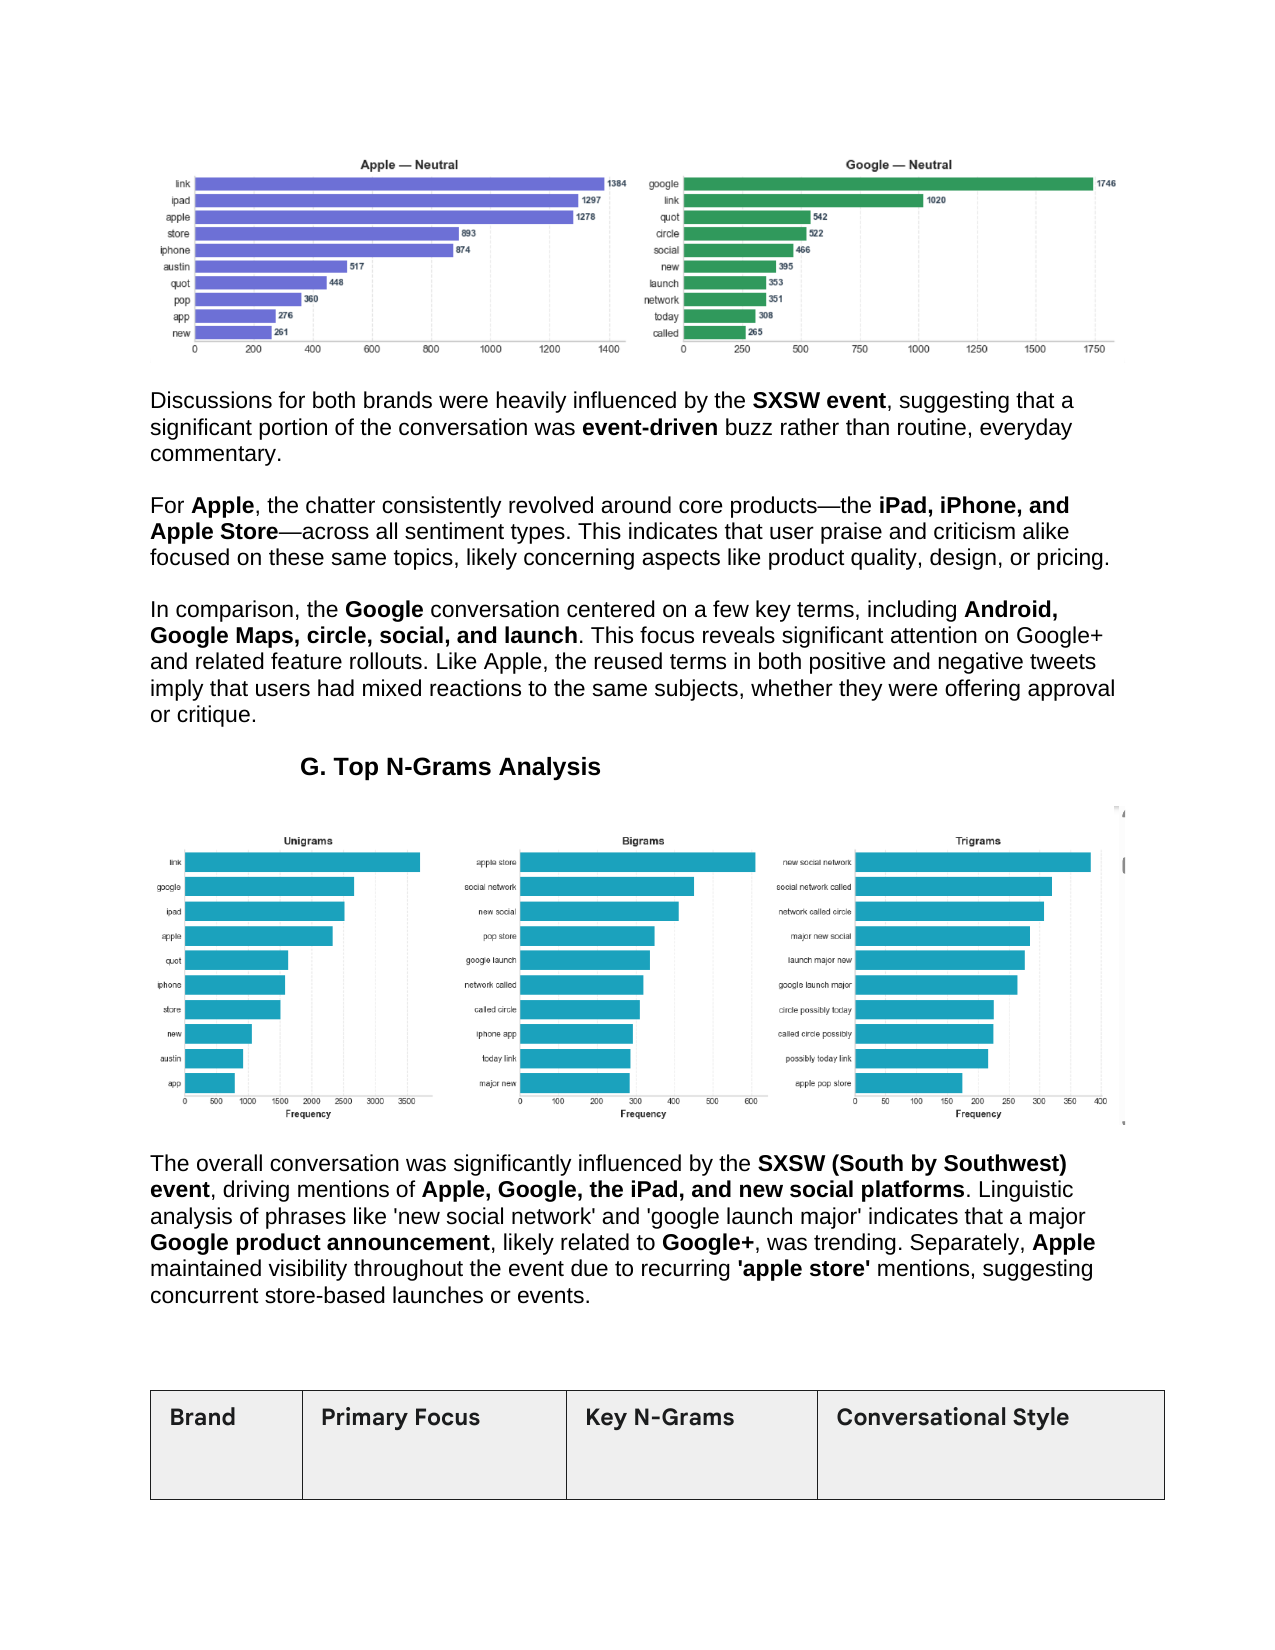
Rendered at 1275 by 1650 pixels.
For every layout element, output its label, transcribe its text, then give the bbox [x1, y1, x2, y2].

picture [150, 150, 1125, 363]
text For Apple, the chatter consistently revolved around core products—the iPad, iPhone, and Apple Store—across all sentiment types. This indicates that user praise and criticism alike focused on these same topics, likely concerning aspects like product quality, design, or pricing. [150, 492, 1125, 571]
text The overall conversation was significantly influenced by the SXSW (South by Southwest) event, driving mentions of Apple, Google, the iPad, and new social platforms. Linguistic analysis of phrases like 'new social network' and 'google launch major' indicates that a major Google product announcement, likely related to Google+, was trending. Separately, Apple maintained visibility throughout the event due to recurring 'apple store' mentions, suggesting concurrent store-based launches or events. [150, 1150, 1125, 1308]
text G. Top N-Grams Analysis [225, 752, 1125, 781]
table_header Key N-Grams [567, 1391, 817, 1499]
text Discussions for both brands were heavily influenced by the SXSW event, suggesting that a significant portion of the conversation was event-driven buzz rather than routine, everyday commentary. [150, 387, 1125, 467]
table_header Conversational Style [818, 1391, 1164, 1499]
table_header Brand [151, 1391, 302, 1499]
picture [150, 806, 1125, 1125]
text In comparison, the Google conversation centered on a few key terms, including Android, Google Maps, circle, social, and launch. This focus reveals significant attention on Google+ and related feature rollouts. Like Apple, the reused terms in both positive and negative tweets imply that users had mixed reactions to the same subjects, whether they were offering approval or critique. [150, 596, 1125, 727]
table_header Primary Focus [303, 1391, 566, 1499]
